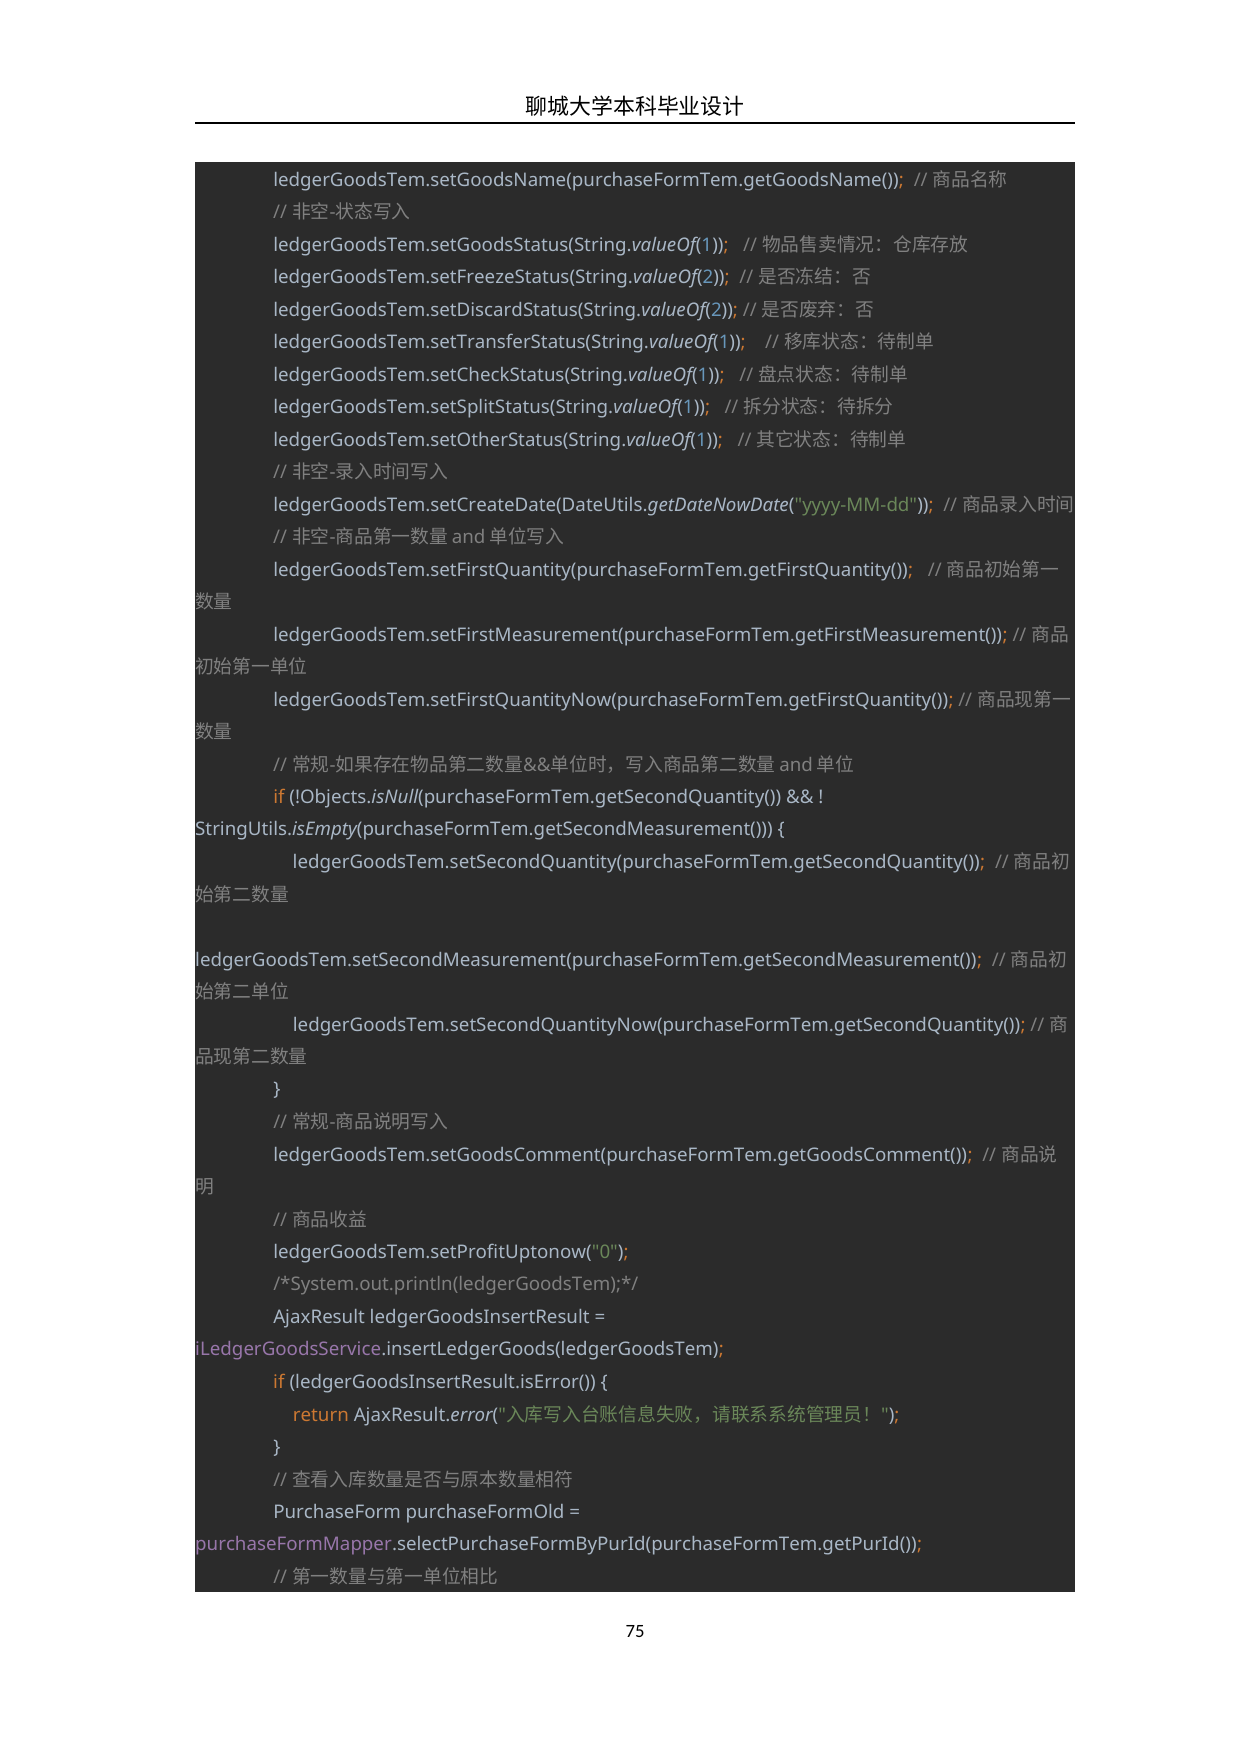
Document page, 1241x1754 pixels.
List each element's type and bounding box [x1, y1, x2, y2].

text [195, 162, 1075, 1592]
